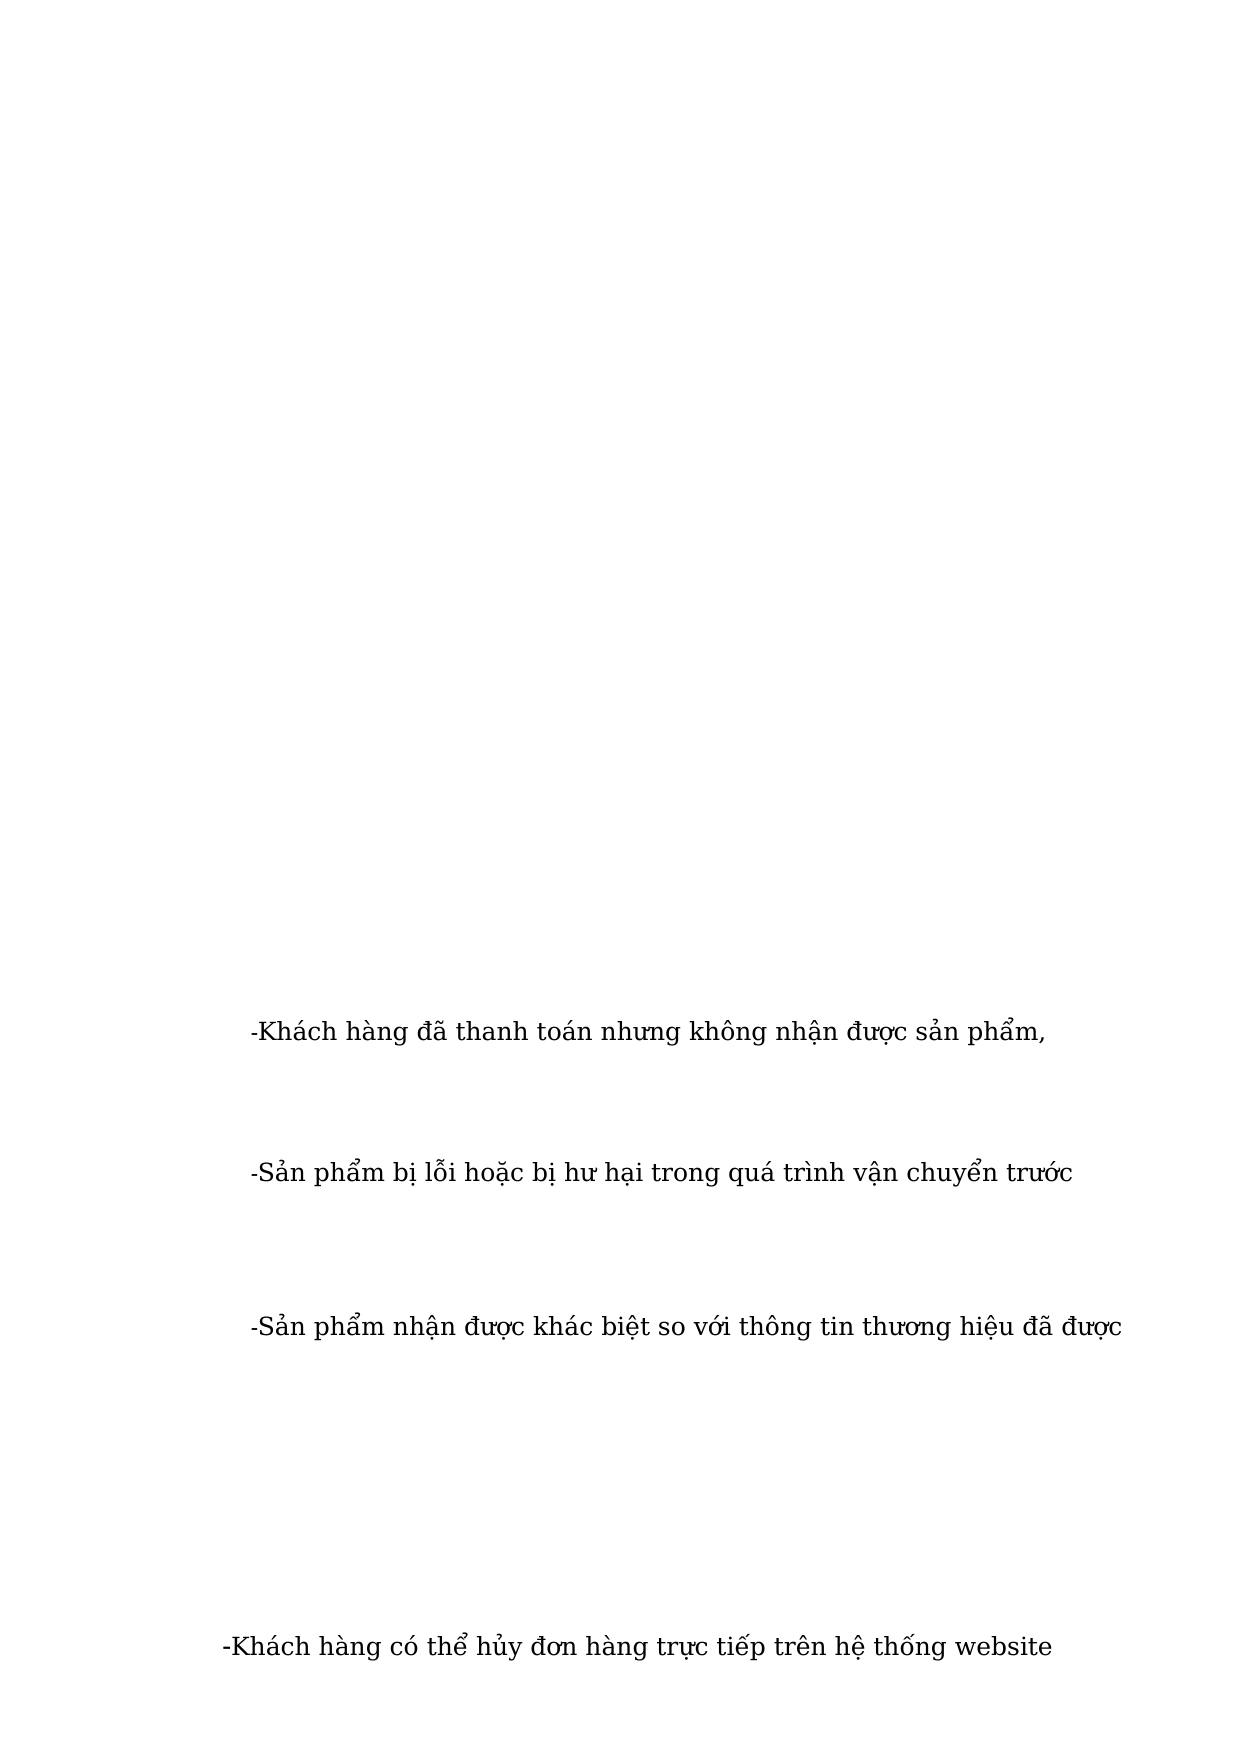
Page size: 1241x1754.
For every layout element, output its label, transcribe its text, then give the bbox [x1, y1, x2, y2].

text -Khách hàng đã thanh toán nhưng không nhận được sản phẩm, [251, 1020, 1240, 1046]
text -Khách hàng có thể hủy đơn hàng trực tiếp trên hệ thống website [222, 1633, 1240, 1662]
text -Sản phẩm nhận được khác biệt so với thông tin thương hiệu đã được [251, 1315, 1240, 1341]
text -Sản phẩm bị lỗi hoặc bị hư hại trong quá trình vận chuyển trước [251, 1161, 1240, 1187]
